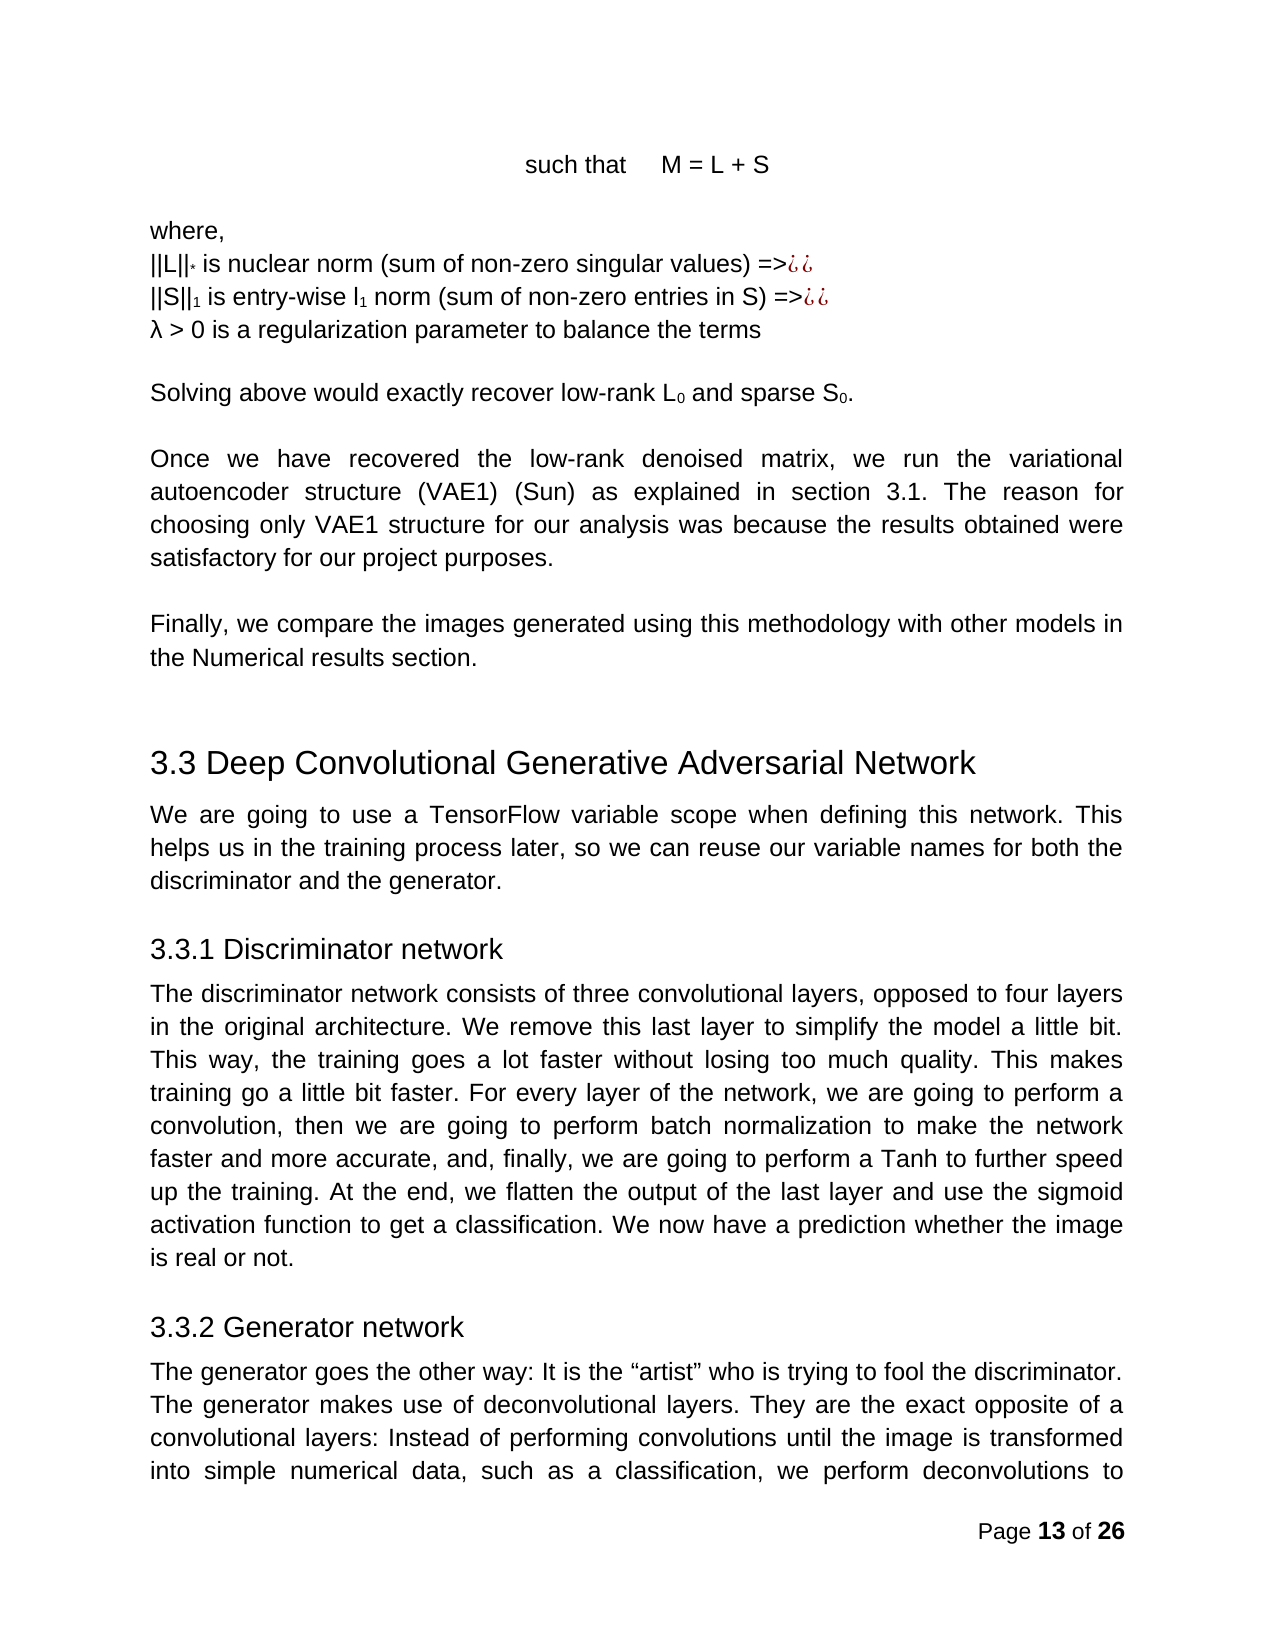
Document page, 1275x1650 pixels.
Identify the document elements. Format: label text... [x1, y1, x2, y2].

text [150, 1357, 1125, 1484]
subtitle 3.3 Deep Convolutional Generative Adversarial Network [150, 743, 1125, 782]
text where, [150, 216, 1125, 245]
text Finally, we compare the images generated using this methodology with other models in the Numerical results section. [150, 609, 1125, 671]
subtitle 3.3.2 Generator network [150, 1310, 1125, 1343]
subtitle 3.3.1 Discriminator network [150, 932, 1125, 966]
text ||L||* is nuclear norm (sum of non-zero singular values) => [150, 249, 1125, 278]
text such that M = L + S [450, 150, 1125, 179]
text ||S||1 is entry-wise l1 norm (sum of non-zero entries in S) => [150, 282, 1125, 311]
text We are going to use a TensorFlow variable scope when defining this network. This helps us in the training process later, so we can reuse our variable names for both the discriminator and the generator. [150, 800, 1125, 895]
text Once we have recovered the low-rank denoised matrix, we run the variational autoencoder structure (VAE1) as explained in section 3.1. The reason for choosing only VAE1 structure for our analysis was because the results obtained were satisfactory for our project purposes. [150, 444, 1125, 572]
text Solving above would exactly recover low-rank L0 and sparse S0. [150, 378, 1125, 407]
text The discriminator network consists of three convolutional layers, opposed to four layers in the original architecture. We remove this last layer to simplify the model a little bit. This way, the training goes a lot faster without losing too much quality. This makes training go a little bit faster. For every layer of the network, we are going to perform a convolution, then we are going to perform batch normalization to make the network faster and more accurate, and, finally, we are going to perform a Tanh to further speed up the training. At the end, we flatten the output of the last layer and use the sigmoid activation function to get a classification. We now have a prediction whether the image is real or not. [150, 979, 1125, 1272]
text λ > 0 is a regularization parameter to balance the terms [150, 315, 1125, 344]
